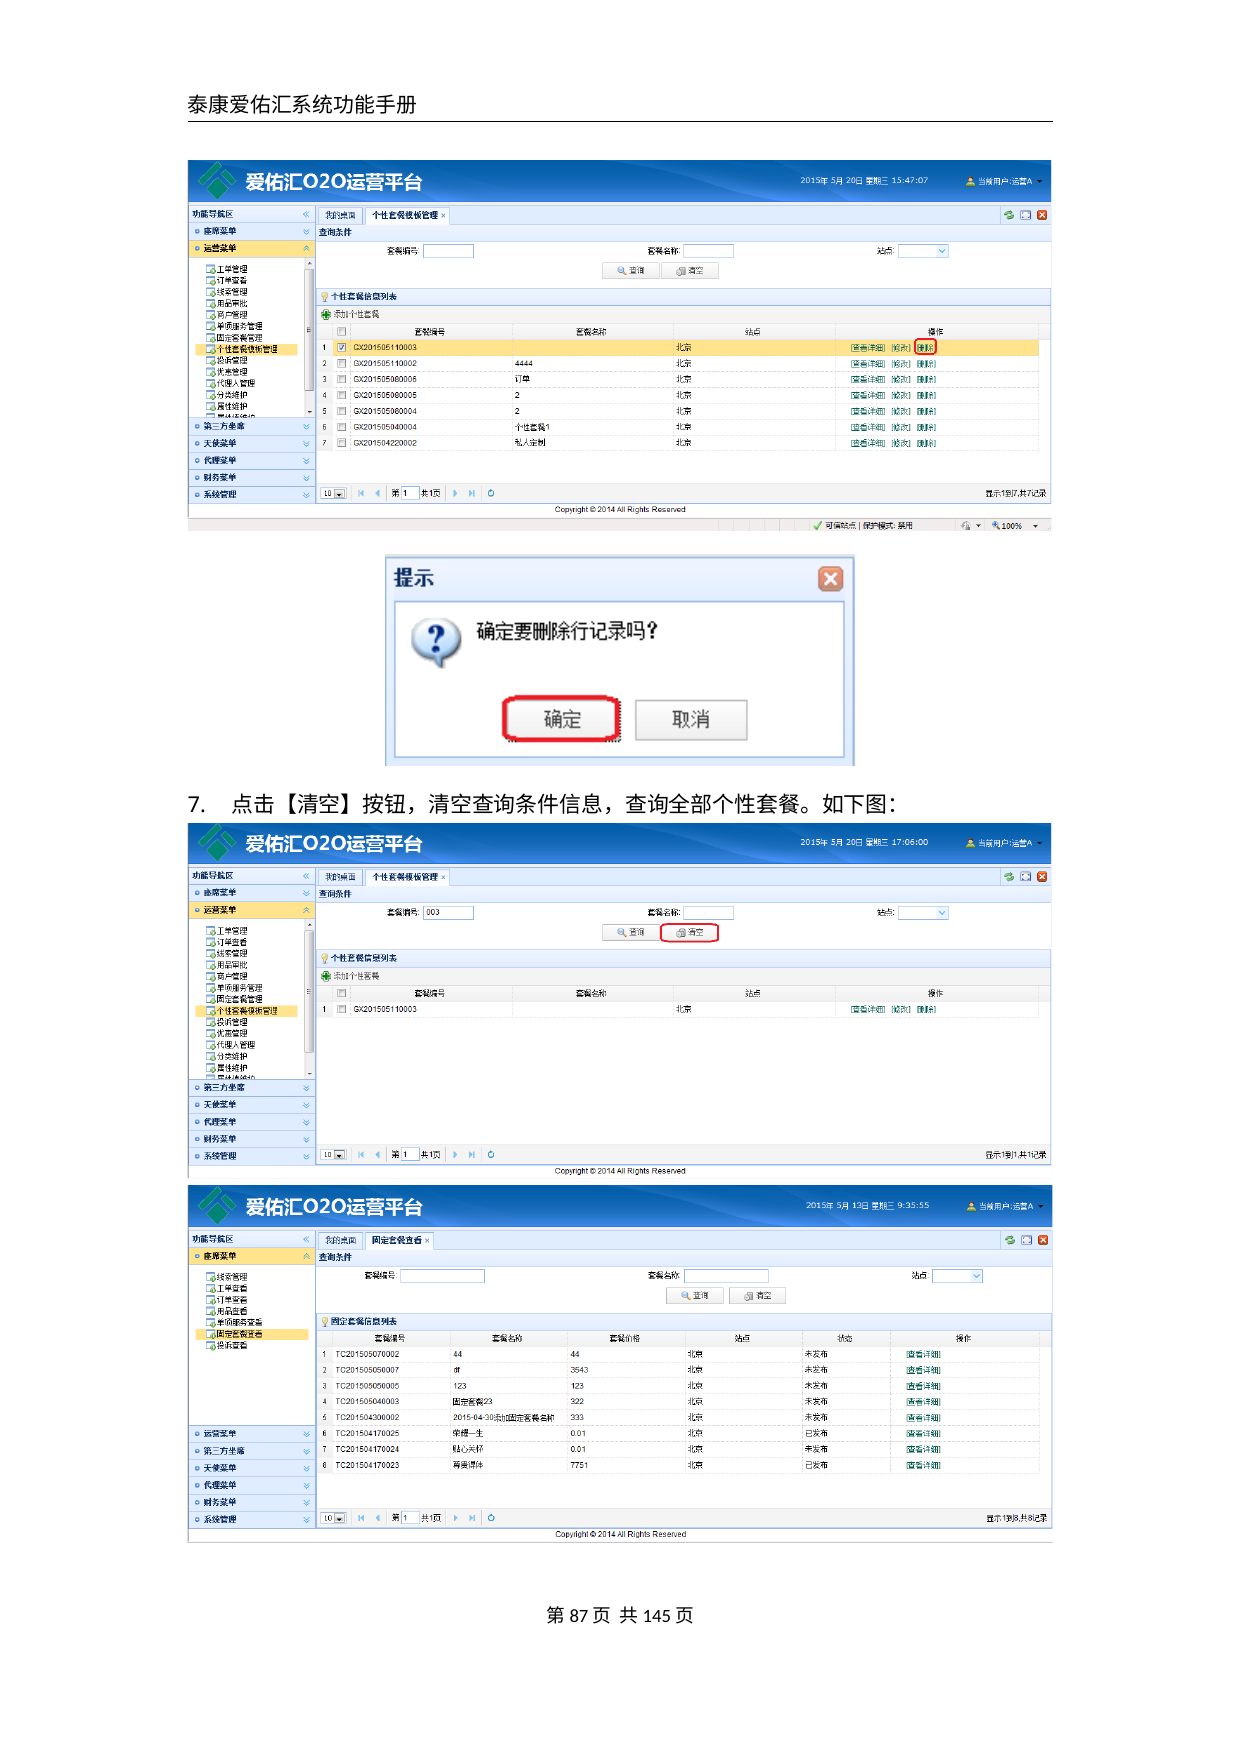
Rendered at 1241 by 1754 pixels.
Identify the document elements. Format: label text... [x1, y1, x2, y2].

list 点击【清空】按钮，清空查询条件信息，查询全部个性套餐。如下图： [187, 786, 1053, 819]
picture [385, 554, 856, 766]
picture [187, 1185, 1053, 1543]
picture [187, 823, 1052, 1179]
picture [187, 160, 1052, 531]
